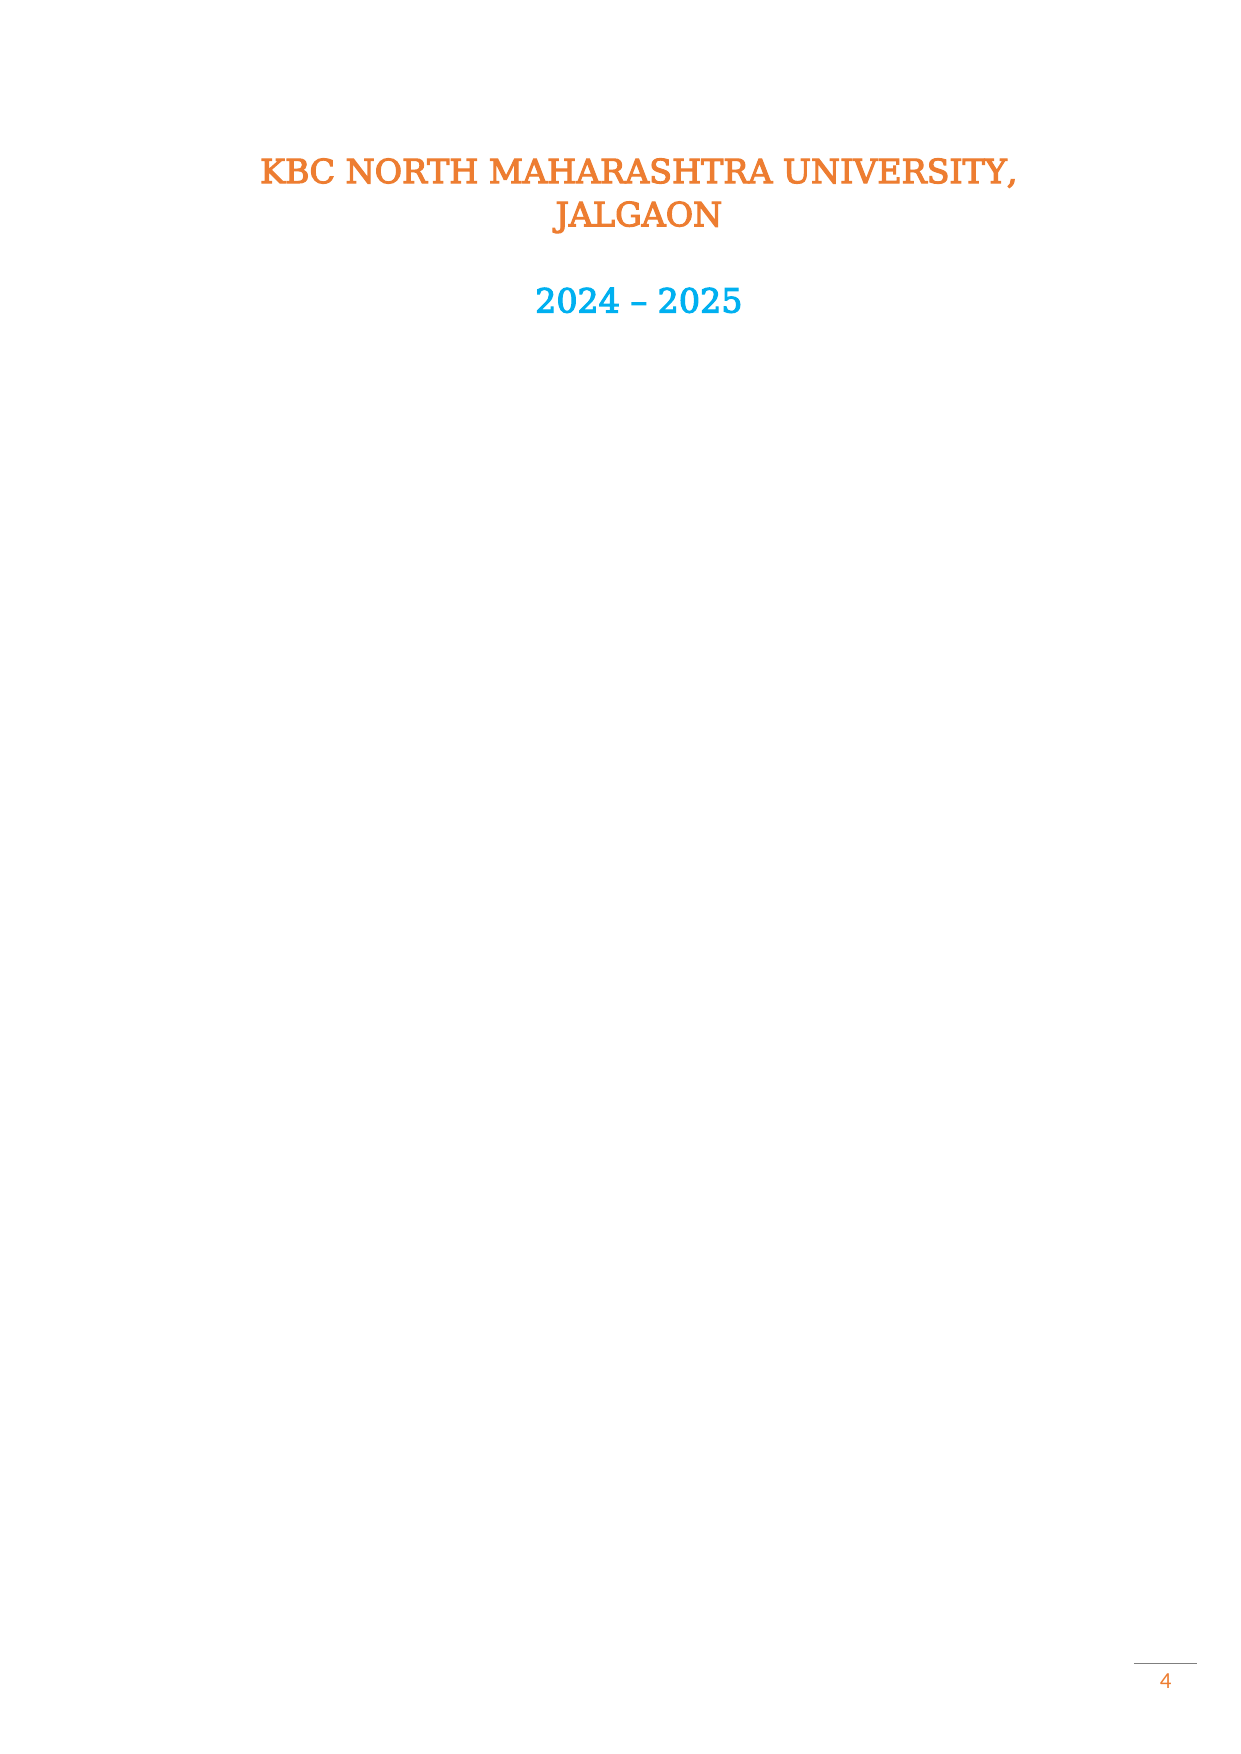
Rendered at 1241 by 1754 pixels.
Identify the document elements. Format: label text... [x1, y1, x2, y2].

text 2024 – 2025 [187, 279, 1090, 319]
text KBC NORTH MAHARASHTRA UNIVERSITY, JALGAON [187, 150, 1090, 233]
